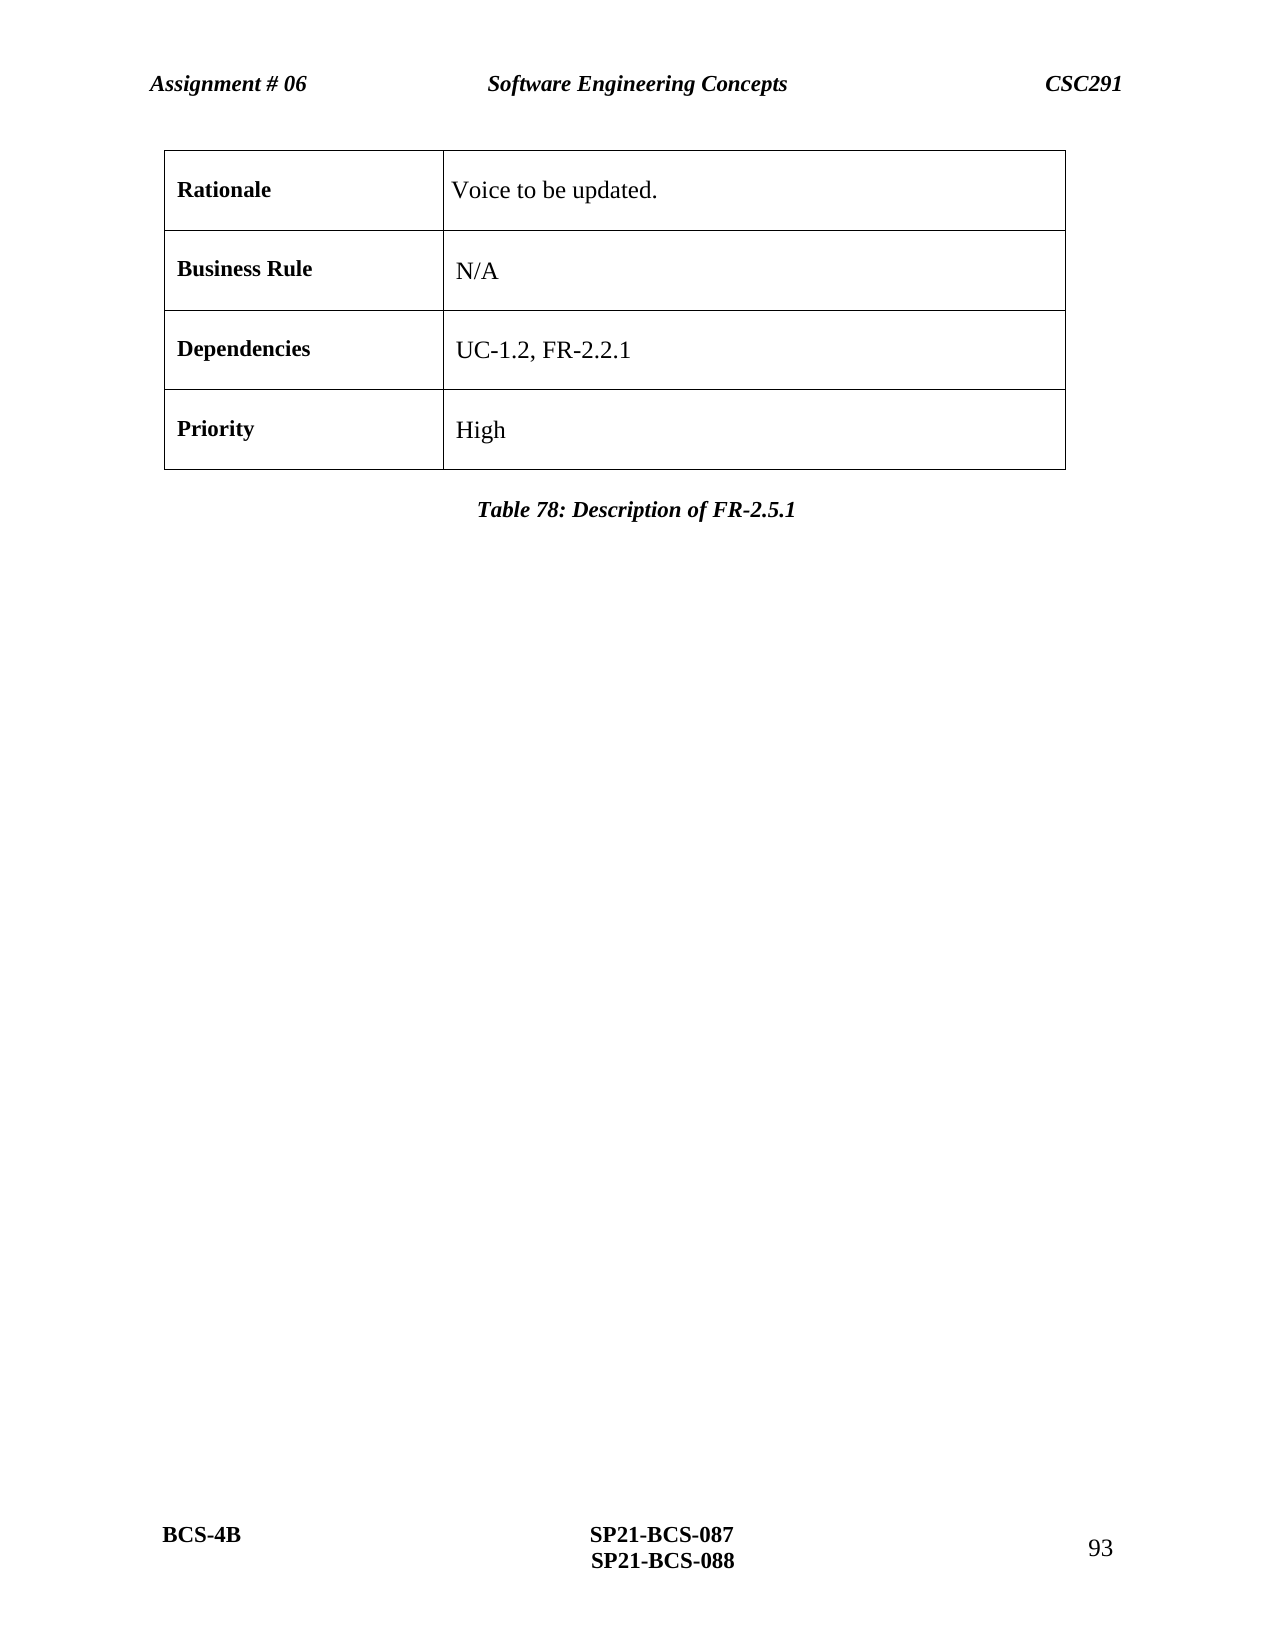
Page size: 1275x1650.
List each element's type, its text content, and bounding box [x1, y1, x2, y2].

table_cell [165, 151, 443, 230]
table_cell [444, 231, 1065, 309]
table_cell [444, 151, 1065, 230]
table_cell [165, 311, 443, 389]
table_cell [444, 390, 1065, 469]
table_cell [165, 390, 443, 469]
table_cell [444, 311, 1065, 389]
text Table 78: Description of FR-2.5.1 [150, 497, 1125, 523]
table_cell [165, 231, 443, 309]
